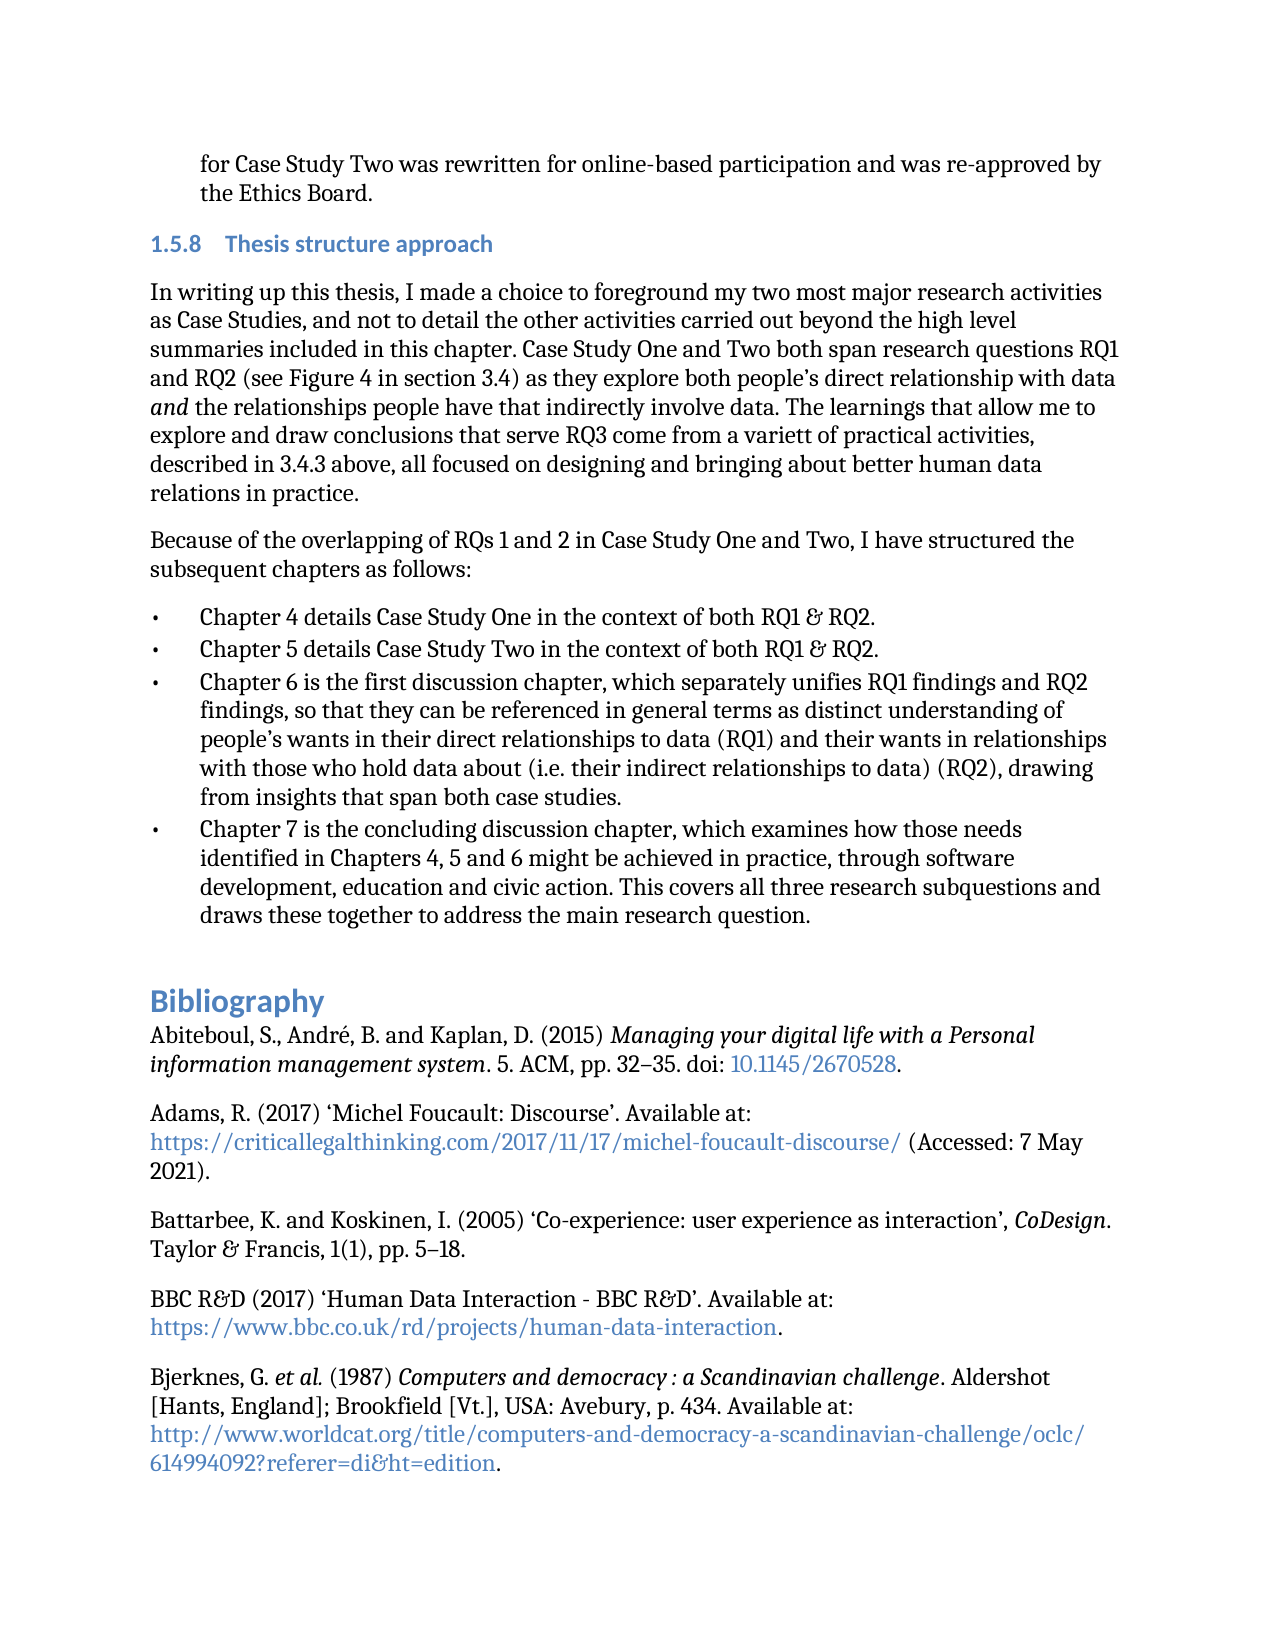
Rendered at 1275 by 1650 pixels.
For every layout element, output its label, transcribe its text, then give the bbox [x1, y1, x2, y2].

list Chapter 5 details Case Study Two in the context of both RQ1 & RQ2. [150, 635, 1125, 664]
text BBC R&D (2017) ‘Human Data Interaction - BBC R&D’. Available at: https://www.bbc.co.uk/rd/projects/human-data-interaction. [150, 1284, 1125, 1342]
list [150, 150, 1125, 207]
text Bjerknes, G. et al. (1987) Computers and democracy : a Scandinavian challenge. Aldershot [Hants, England]; Brookfield [Vt.], USA: Avebury, p. 434. Available at: http://www.worldcat.org/title/computers-and-democracy-a-scandinavian-challenge/oclc/614994092?referer=di&ht=edition. [150, 1363, 1125, 1478]
list Chapter 6 is the first discussion chapter, which separately unifies RQ1 findings and RQ2 findings, so that they can be referenced in general terms as distinct understanding of people’s wants in their direct relationships to data (RQ1) and their wants in relationships with those who hold data about (i.e. their indirect relationships to data) (RQ2), drawing from insights that span both case studies. [150, 668, 1125, 811]
text Because of the overlapping of RQs 1 and 2 in Case Study One and Two, I have structured the subsequent chapters as follows: [150, 526, 1125, 584]
list Chapter 7 is the concluding discussion chapter, which examines how those needs identified in Chapters 4, 5 and 6 might be achieved in practice, through software development, education and civic action. This covers all three research subquestions and draws these together to address the main research question. [150, 815, 1125, 930]
text Adams, R. (2017) ‘Michel Foucault: Discourse’. Available at: https://criticallegalthinking.com/2017/11/17/michel-foucault-discourse/ (Accessed: 7 May 2021). [150, 1099, 1125, 1185]
text Battarbee, K. and Koskinen, I. (2005) ‘Co-experience: user experience as interaction’, CoDesign. Taylor & Francis, 1(1), pp. 5–18. [150, 1206, 1125, 1264]
subtitle 1.5.8 Thesis structure approach [150, 228, 1125, 259]
subtitle Bibliography [150, 980, 1125, 1021]
text Abiteboul, S., André, B. and Kaplan, D. (2015) Managing your digital life with a Personal information management system. 5. ACM, pp. 32–35. doi: 10.1145/2670528. [150, 1021, 1125, 1078]
text In writing up this thesis, I made a choice to foreground my two most major research activities as Case Studies, and not to detail the other activities carried out beyond the high level summaries included in this chapter. Case Study One and Two both span research questions RQ1 and RQ2 (see Figure 4 in section 3.4) as they explore both people’s direct relationship with data and the relationships people have that indirectly involve data. The learnings that allow me to explore and draw conclusions that serve RQ3 come from a variett of practical activities, described in 3.4.3 above, all focused on designing and bringing about better human data relations in practice. [150, 278, 1125, 508]
list Chapter 4 details Case Study One in the context of both RQ1 & RQ2. [150, 603, 1125, 631]
